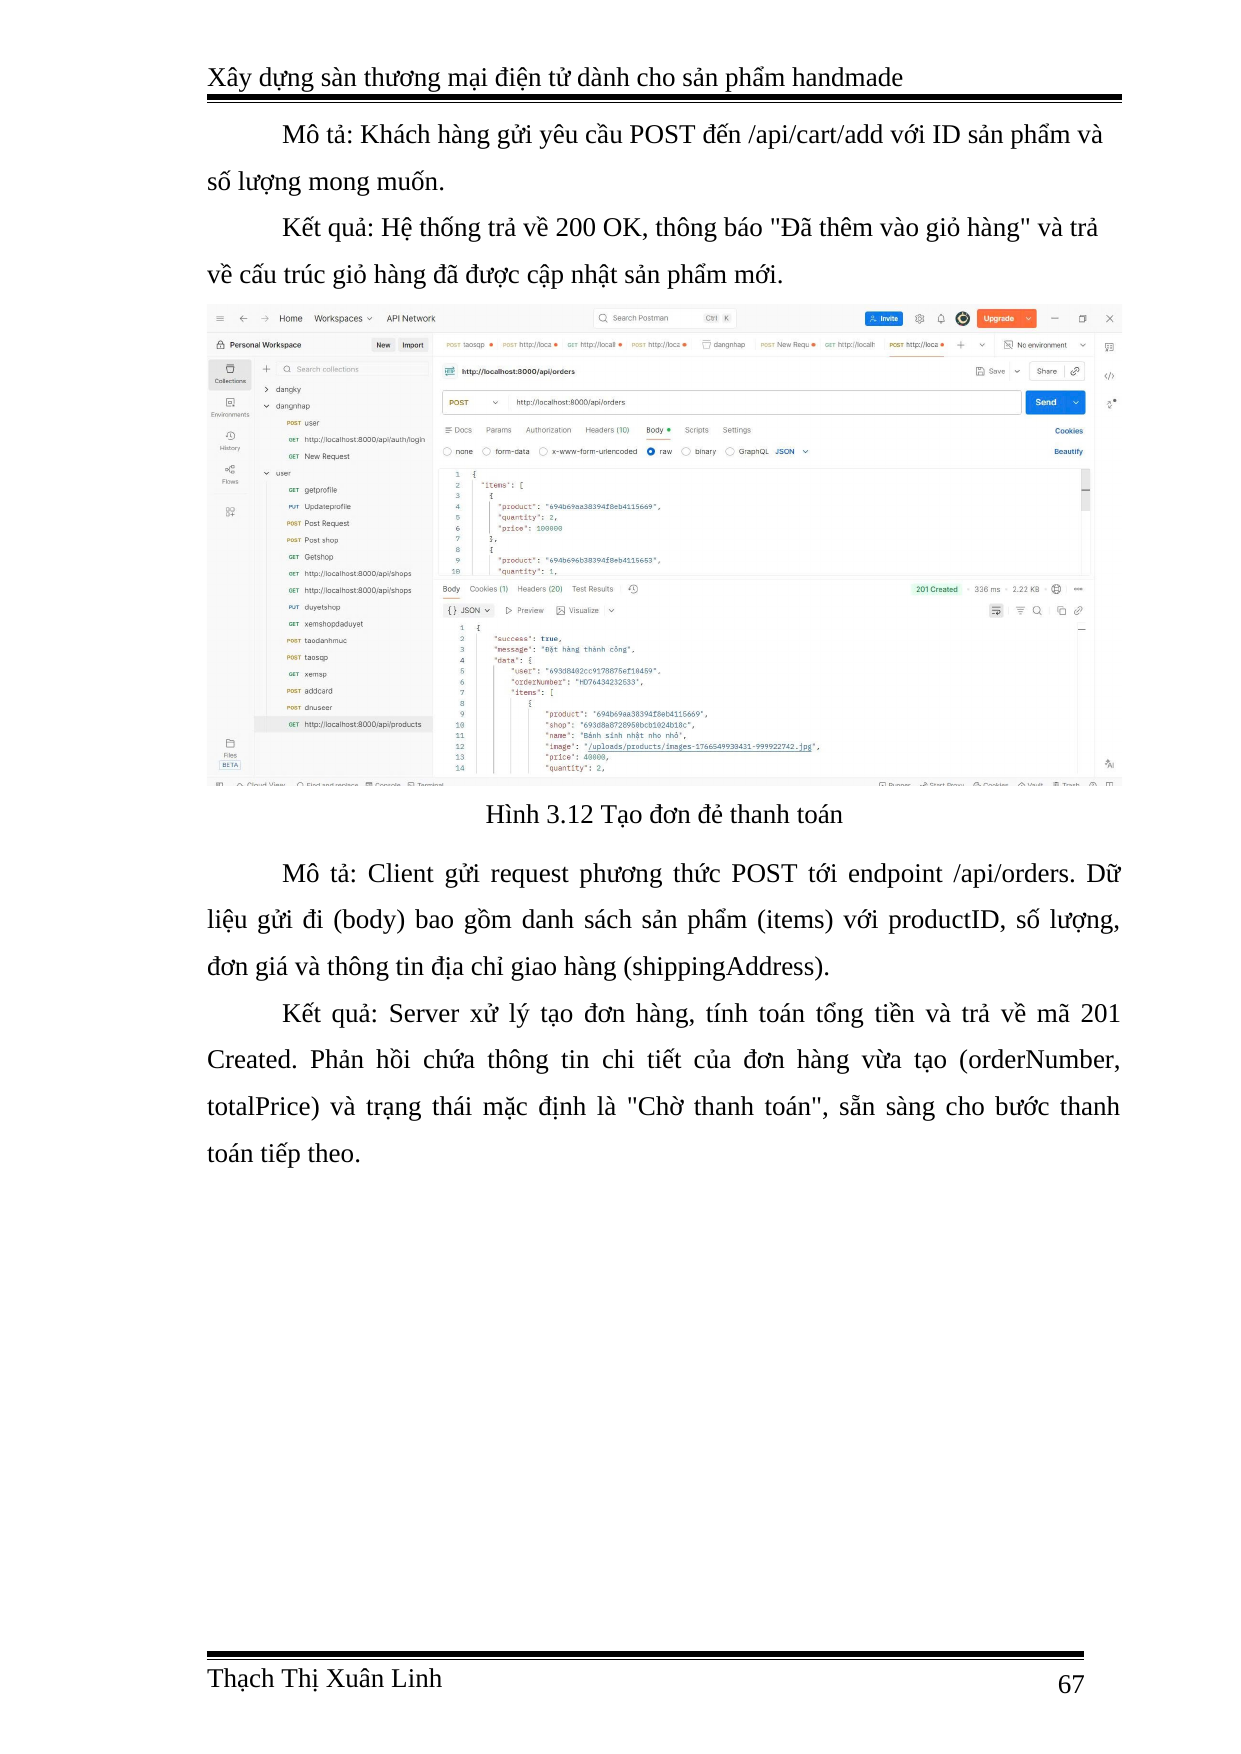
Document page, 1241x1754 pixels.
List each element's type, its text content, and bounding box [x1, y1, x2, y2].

text Kết quả: Hệ thống trả về 200 OK, thông báo "Đã thêm vào giỏ hàng" và trả về cấu trúc giỏ hàng đã được cập nhật sản phẩm mới. [207, 211, 1122, 289]
text Mô tả: Client gửi request phương thức POST tới endpoint /api/orders. Dữ liệu gửi đi (body) bao gồm danh sách sản phẩm (items) với productID, số lượng, đơn giá và thông tin địa chỉ giao hàng (shippingAddress). [207, 857, 1122, 981]
picture [206, 304, 1123, 786]
text Hình 3.12 Tạo đơn đẻ thanh toán [207, 798, 1122, 829]
text Kết quả: Server xử lý tạo đơn hàng, tính toán tổng tiền và trả về mã 201 Created. Phản hồi chứa thông tin chi tiết của đơn hàng vừa tạo (orderNumber, totalPrice) và trạng thái mặc định là "Chờ thanh toán", sẵn sàng cho bước thanh toán tiếp theo. [207, 997, 1122, 1168]
text Mô tả: Khách hàng gửi yêu cầu POST đến /api/cart/add với ID sản phẩm và số lượng mong muốn. [207, 118, 1122, 196]
